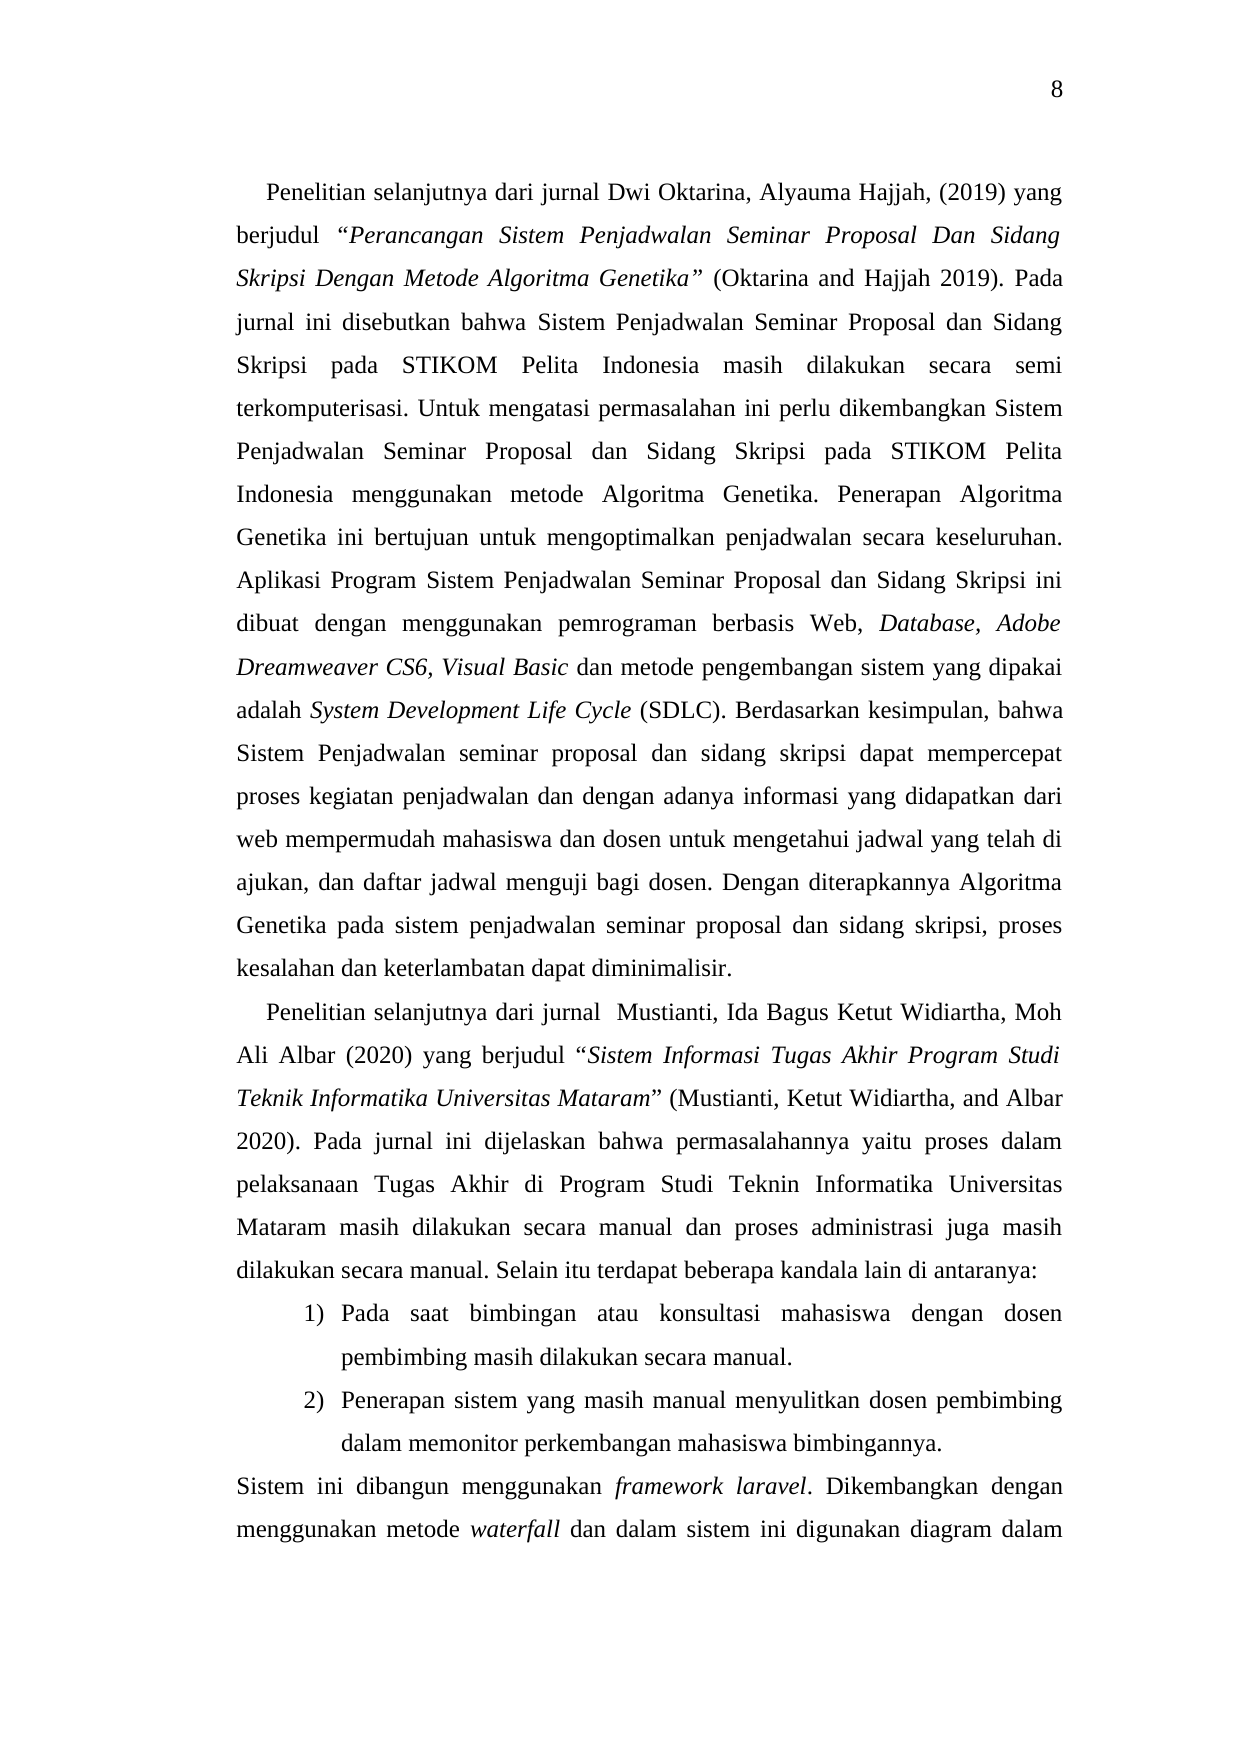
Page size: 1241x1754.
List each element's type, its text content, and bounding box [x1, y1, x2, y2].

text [236, 1471, 1063, 1543]
text Penelitian selanjutnya dari jurnal Mustianti, Ida Bagus Ketut Widiartha, Moh Ali Albar (2020) yang berjudul “Sistem Informasi Tugas Akhir Program Studi Teknik Informatika Universitas Mataram” (Mustianti, Ketut Widiartha, and Albar 2020). Pada jurnal ini dijelaskan bahwa permasalahannya yaitu proses dalam pelaksanaan Tugas Akhir di Program Studi Teknin Informatika Universitas Mataram masih dilakukan secara manual dan proses administrasi juga masih dilakukan secara manual. Selain itu terdapat beberapa kandala lain di antaranya: [236, 997, 1063, 1284]
list Pada saat bimbingan atau konsultasi mahasiswa dengan dosen pembimbing masih dilakukan secara manual. [303, 1298, 1063, 1370]
list Penerapan sistem yang masih manual menyulitkan dosen pembimbing dalam memonitor perkembangan mahasiswa bimbingannya. [303, 1385, 1063, 1457]
text Penelitian selanjutnya dari jurnal Dwi Oktarina, Alyauma Hajjah, (2019) yang berjudul “Perancangan Sistem Penjadwalan Seminar Proposal Dan Sidang Skripsi Dengan Metode Algoritma Genetika” (Oktarina and Hajjah 2019). Pada jurnal ini disebutkan bahwa Sistem Penjadwalan Seminar Proposal dan Sidang Skripsi pada STIKOM Pelita Indonesia masih dilakukan secara semi terkomputerisasi. Untuk mengatasi permasalahan ini perlu dikembangkan Sistem Penjadwalan Seminar Proposal dan Sidang Skripsi pada STIKOM Pelita Indonesia menggunakan metode Algoritma Genetika. Penerapan Algoritma Genetika ini bertujuan untuk mengoptimalkan penjadwalan secara keseluruhan. Aplikasi Program Sistem Penjadwalan Seminar Proposal dan Sidang Skripsi ini dibuat dengan menggunakan pemrograman berbasis Web, Database, Adobe Dreamweaver CS6, Visual Basic dan metode pengembangan sistem yang dipakai adalah System Development Life Cycle (SDLC). Berdasarkan kesimpulan, bahwa Sistem Penjadwalan seminar proposal dan sidang skripsi dapat mempercepat proses kegiatan penjadwalan dan dengan adanya informasi yang didapatkan dari web mempermudah mahasiswa dan dosen untuk mengetahui jadwal yang telah di ajukan, dan daftar jadwal menguji bagi dosen. Dengan diterapkannya Algoritma Genetika pada sistem penjadwalan seminar proposal dan sidang skripsi, proses kesalahan dan keterlambatan dapat diminimalisir. [236, 177, 1063, 982]
